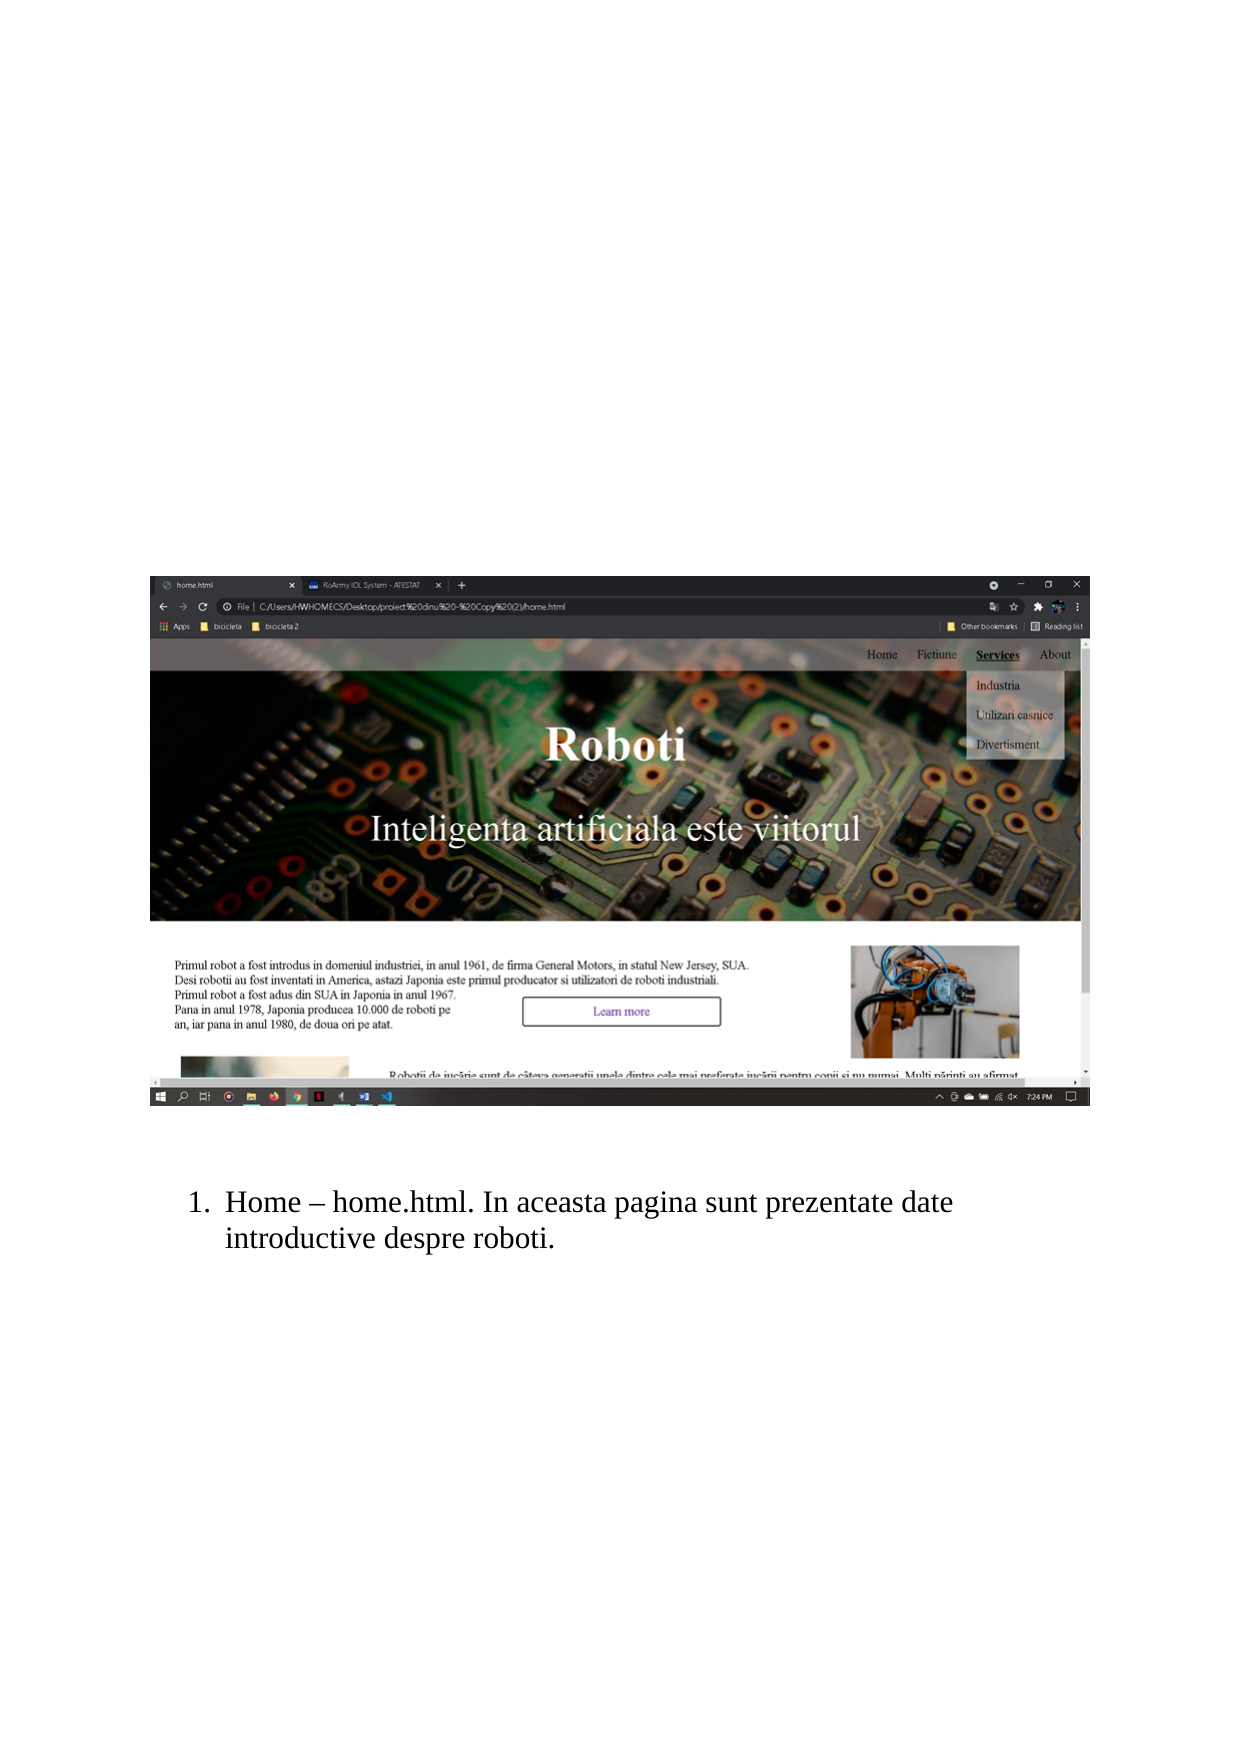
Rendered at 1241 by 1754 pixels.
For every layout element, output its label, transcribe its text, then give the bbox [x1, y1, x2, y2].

picture [150, 576, 1090, 1106]
list Home – home.html. In aceasta pagina sunt prezentate date introductive despre roboti. [187, 1184, 1090, 1256]
